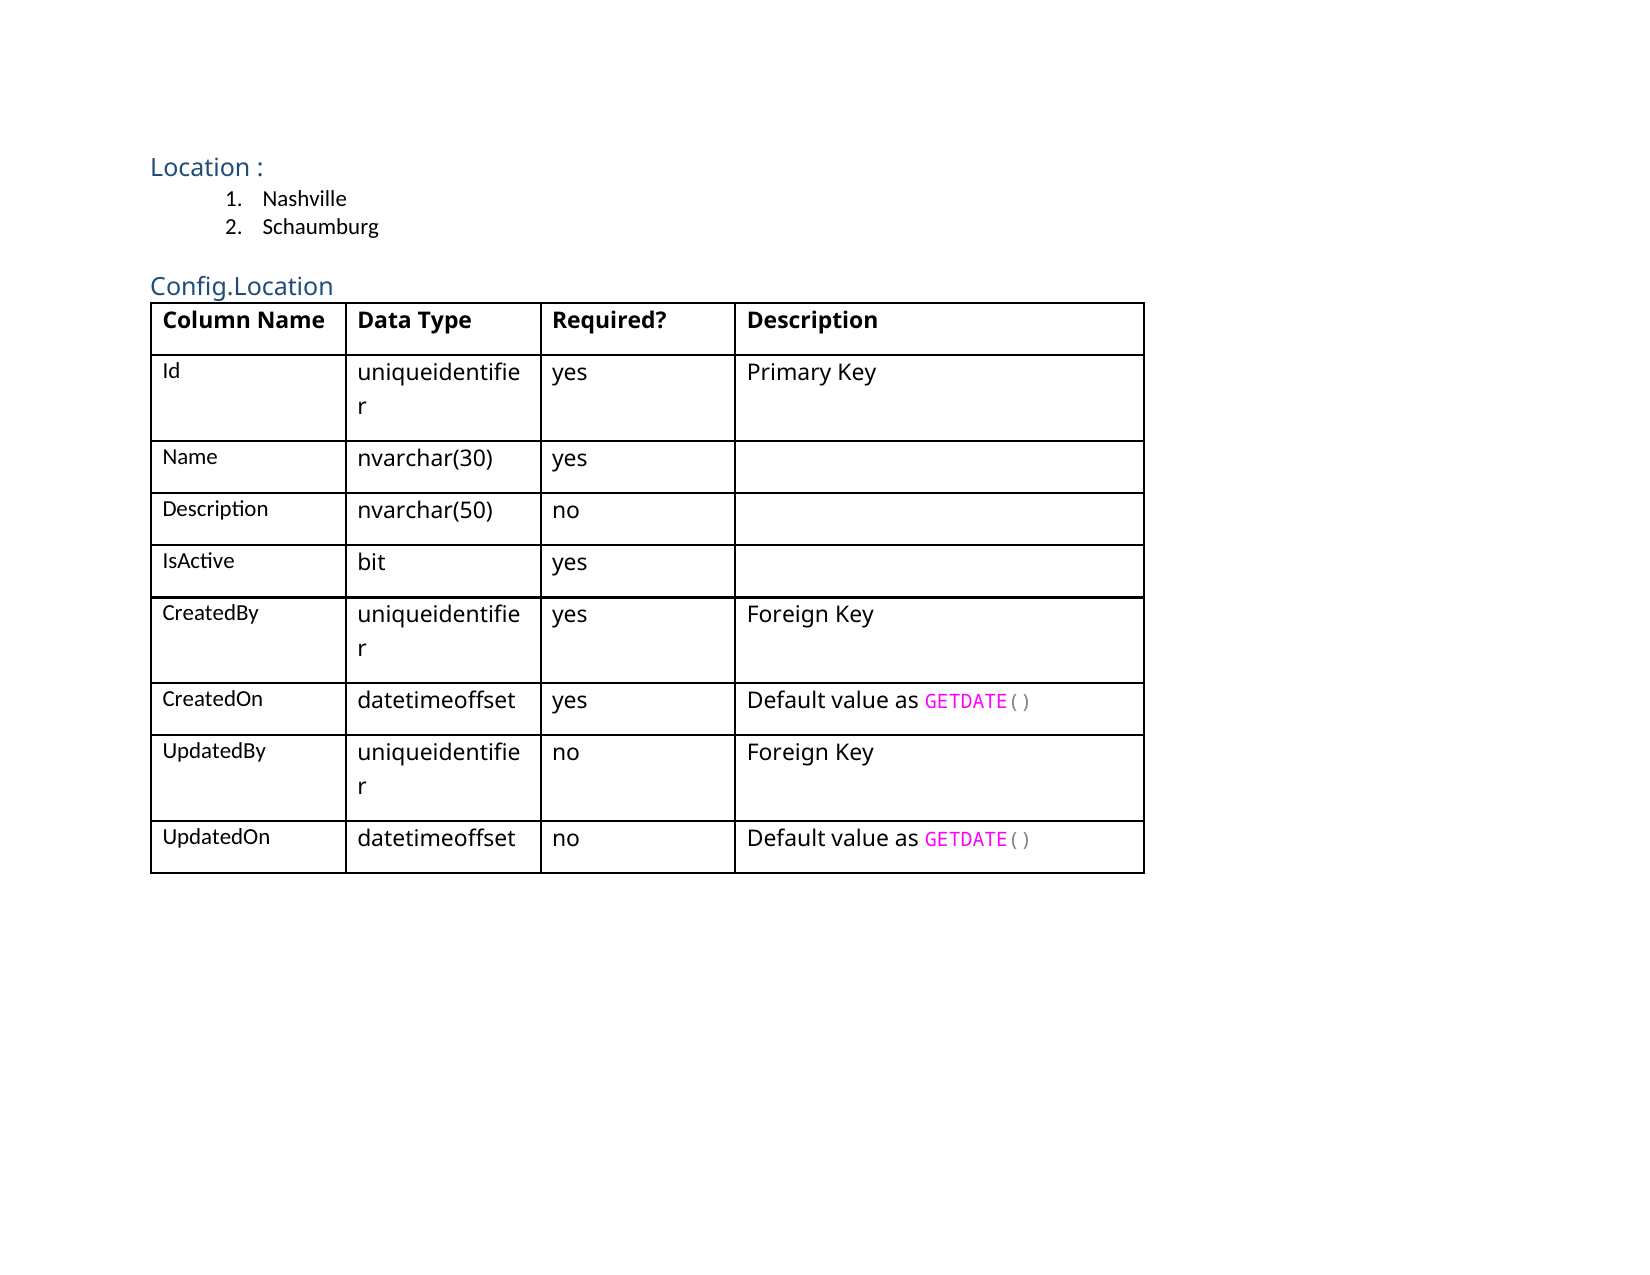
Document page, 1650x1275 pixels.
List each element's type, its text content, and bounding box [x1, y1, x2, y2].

table_cell Primary Key [736, 356, 1143, 440]
table_cell [736, 494, 1143, 544]
table_cell uniqueidentifier [347, 736, 540, 820]
table_cell datetimeoffset [347, 684, 540, 734]
table_cell nvarchar(50) [347, 494, 540, 544]
table_cell Foreign Key [736, 736, 1143, 820]
table_cell yes [542, 442, 734, 492]
table_cell IsActive [152, 546, 345, 596]
table_cell Name [152, 442, 345, 492]
table_cell UpdatedOn [152, 822, 345, 872]
table_cell CreatedOn [152, 684, 345, 734]
text Location : [150, 150, 1500, 184]
table_cell no [542, 822, 734, 872]
table_cell no [542, 494, 734, 544]
table_cell Id [152, 356, 345, 440]
table_cell yes [542, 356, 734, 440]
table_header Description [736, 304, 1143, 354]
table_cell [736, 442, 1143, 492]
table_cell uniqueidentifier [347, 599, 540, 682]
table_header Data Type [347, 304, 540, 354]
table_cell uniqueidentifier [347, 356, 540, 440]
table_cell Description [152, 494, 345, 544]
table_cell nvarchar(30) [347, 442, 540, 492]
table_cell Foreign Key [736, 599, 1143, 682]
table_cell bit [347, 546, 540, 596]
list Nashville [225, 184, 1500, 212]
table_cell yes [542, 599, 734, 682]
table_cell Default value as GETDATE() [736, 822, 1143, 872]
table_cell UpdatedBy [152, 736, 345, 820]
table_header Column Name [152, 304, 345, 354]
table_cell Default value as GETDATE() [736, 684, 1143, 734]
table_cell yes [542, 684, 734, 734]
table_cell [736, 546, 1143, 596]
table_cell yes [542, 546, 734, 596]
table_cell datetimeoffset [347, 822, 540, 872]
text Config.Location [150, 268, 1500, 302]
table_header Required? [542, 304, 734, 354]
list Schaumburg [225, 212, 1500, 240]
table_cell CreatedBy [152, 599, 345, 682]
table_cell no [542, 736, 734, 820]
